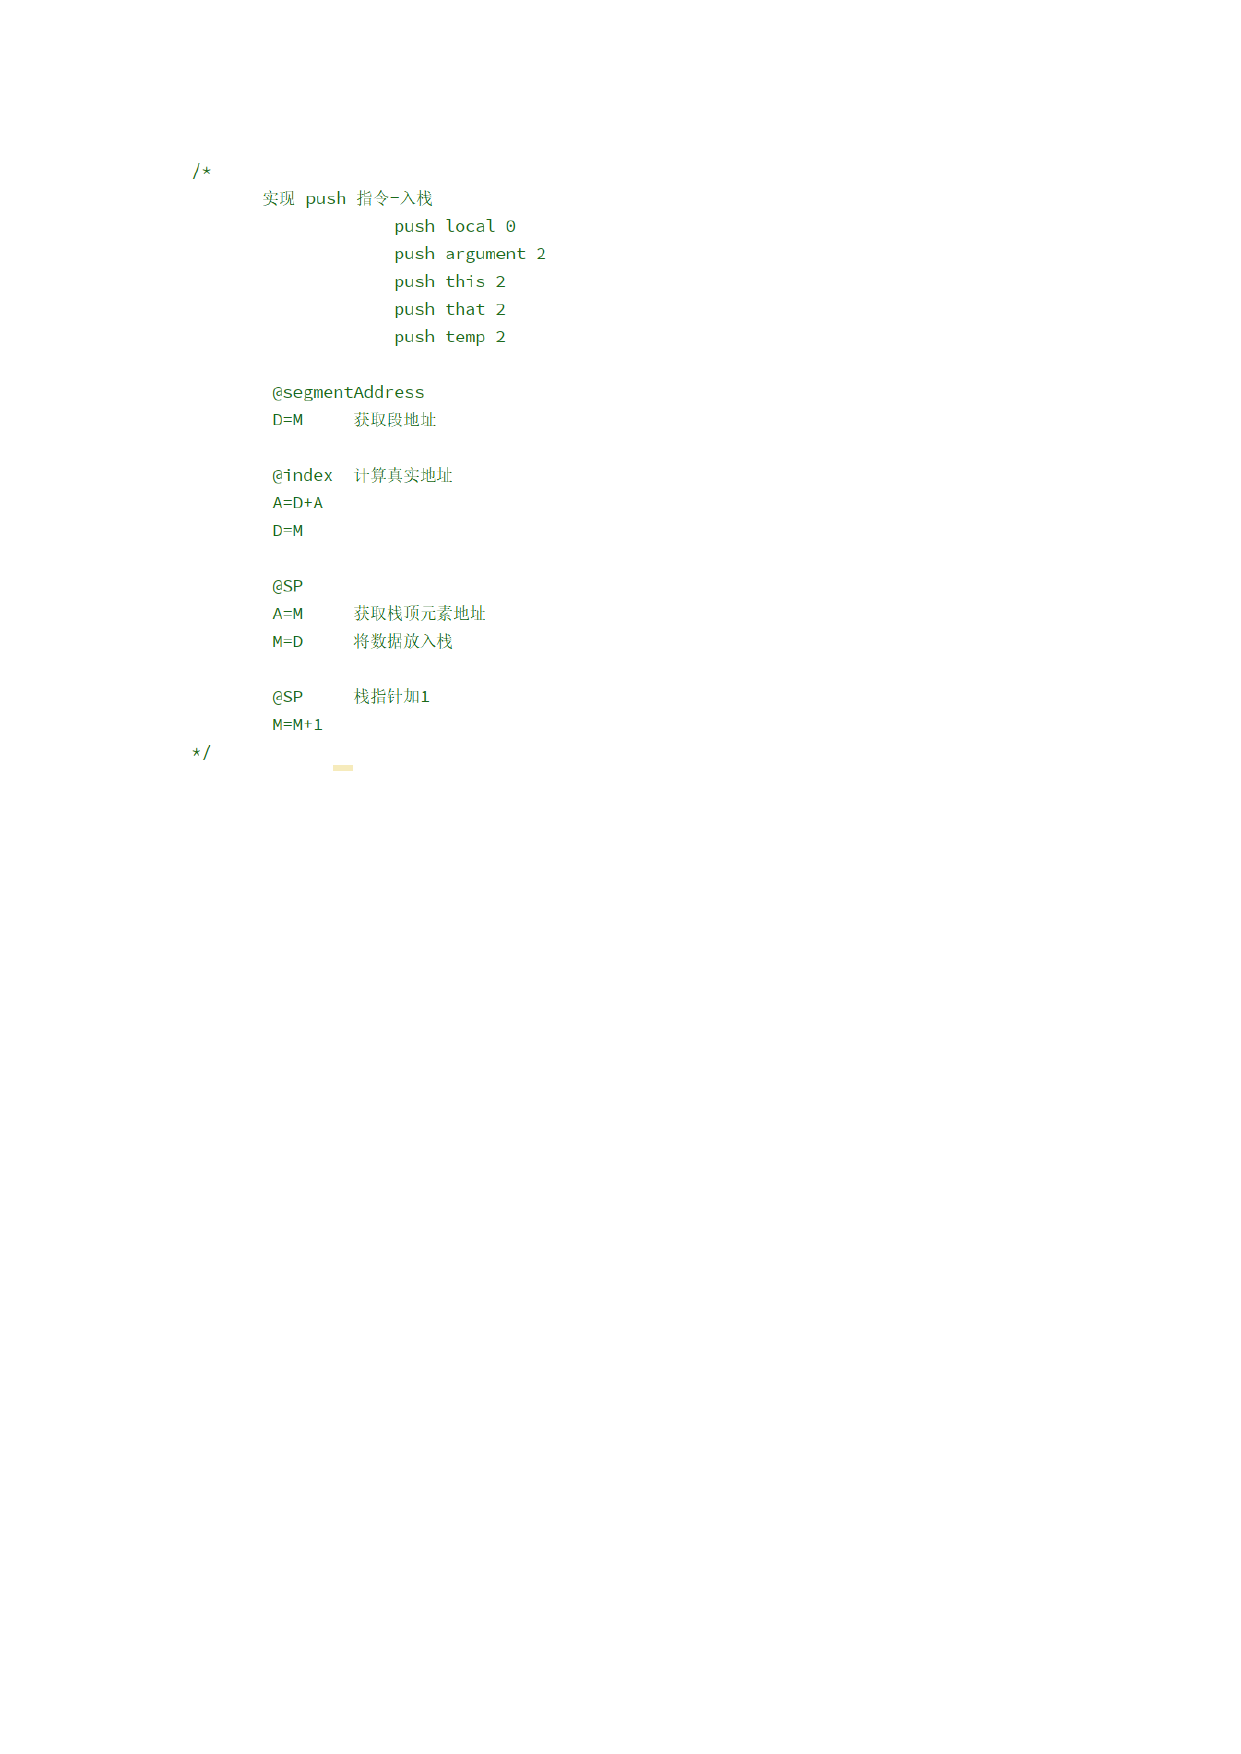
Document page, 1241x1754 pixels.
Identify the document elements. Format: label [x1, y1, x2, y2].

picture [187, 162, 566, 771]
